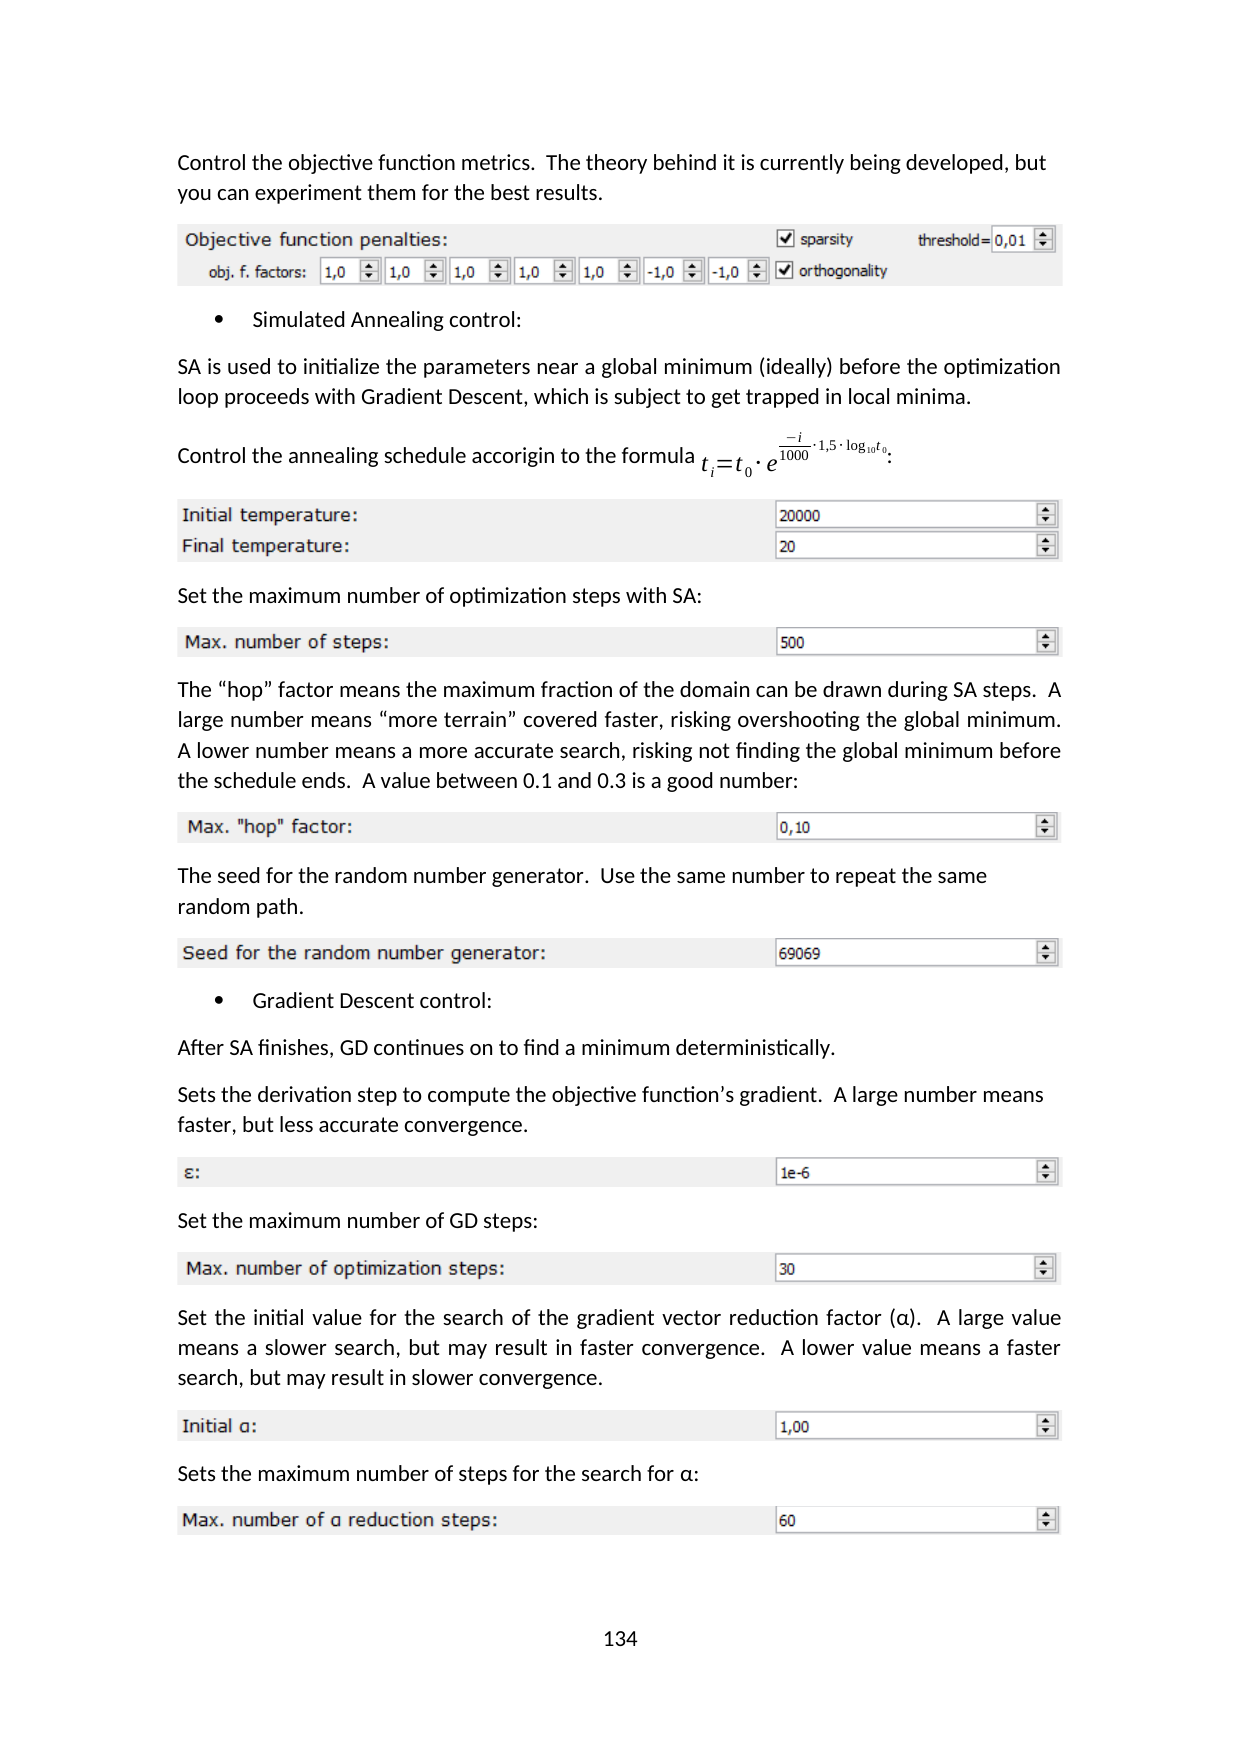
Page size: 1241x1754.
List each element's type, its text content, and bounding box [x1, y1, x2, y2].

text Sets the maximum number of steps for the search for α: [177, 1459, 1063, 1487]
list Gradient Descent control: [215, 986, 1063, 1014]
text Control the objective function metrics. The theory behind it is currently being developed, but you can experiment them for the best results. [177, 148, 1063, 206]
picture [177, 1410, 1063, 1441]
text The seed for the random number generator. Use the same number to repeat the same random path. [177, 862, 1063, 920]
picture [177, 812, 1062, 843]
picture [177, 938, 1063, 968]
picture [177, 1506, 1062, 1535]
picture [177, 1252, 1062, 1285]
text SA is used to initialize the parameters near a global minimum (ideally) before the optimization loop proceeds with Gradient Descent, which is subject to get trapped in local minima. [177, 352, 1063, 410]
text Set the maximum number of GD steps: [177, 1206, 1063, 1234]
picture [177, 627, 1063, 657]
picture [177, 224, 1063, 286]
text Sets the derivation step to compute the objective function’s gradient. A large number means faster, but less accurate convergence. [177, 1080, 1063, 1138]
list Simulated Annealing control: [215, 305, 1063, 333]
text Control the annealing schedule accorigin to the formula : [177, 429, 1063, 481]
text Set the initial value for the search of the gradient vector reduction factor (α). A large value means a slower search, but may result in faster convergence. A lower value means a faster search, but may result in slower convergence. [177, 1303, 1063, 1391]
picture [177, 1157, 1063, 1187]
text After SA finishes, GD continues on to find a minimum deterministically. [177, 1033, 1063, 1061]
text Set the maximum number of optimization steps with SA: [177, 581, 1063, 609]
text The “hop” factor means the maximum fraction of the domain can be drawn during SA steps. A large number means “more terrain” covered faster, risking overshooting the global minimum. A lower number means a more accurate search, risking not finding the global minimum before the schedule ends. A value between 0.1 and 0.3 is a good number: [177, 675, 1063, 794]
picture [177, 499, 1063, 562]
